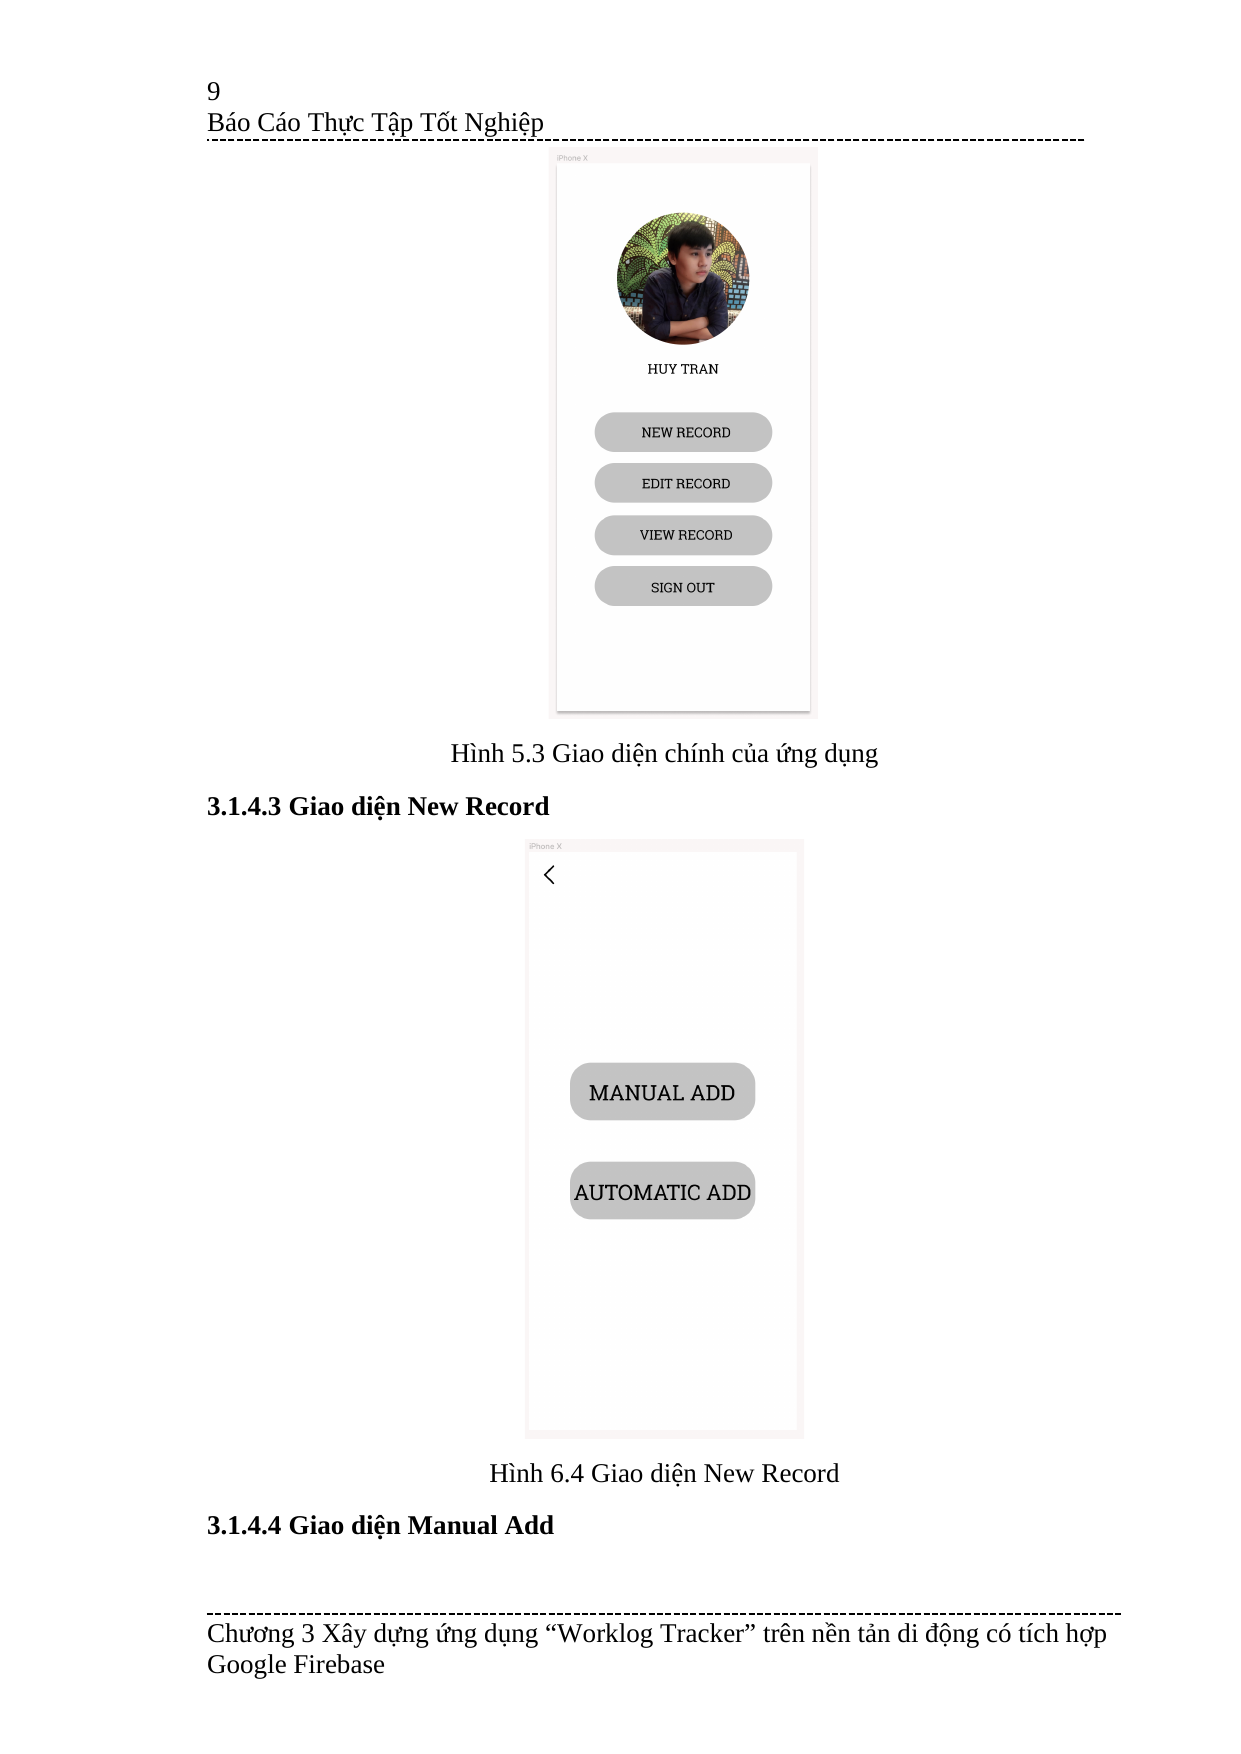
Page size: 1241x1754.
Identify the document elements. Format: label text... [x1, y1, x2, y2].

picture [548, 147, 818, 719]
list Giao diện Manual Add [207, 1509, 1122, 1540]
picture [524, 839, 805, 1439]
list Giao diện New Record [207, 789, 1122, 821]
